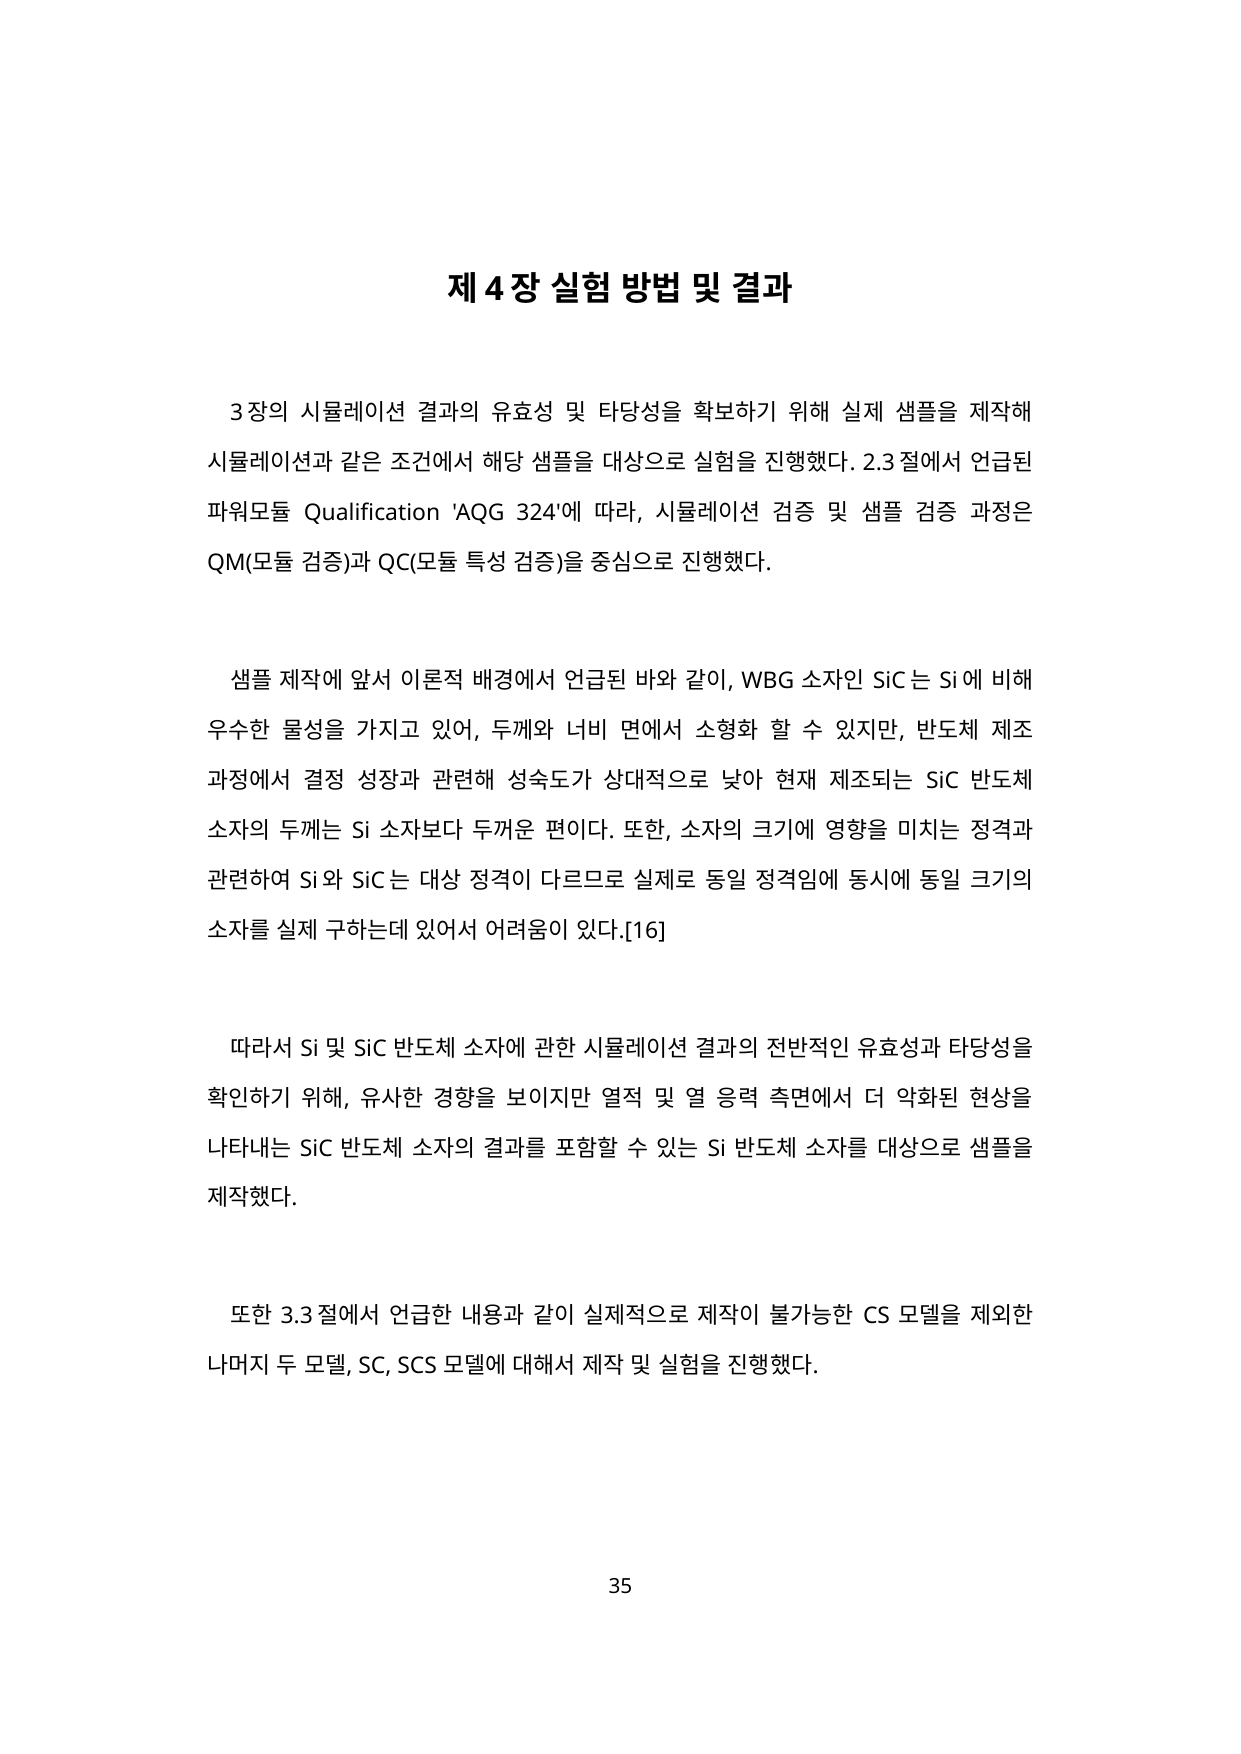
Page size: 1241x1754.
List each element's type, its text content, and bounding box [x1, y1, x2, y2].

text 따라서 Si 및 SiC 반도체 소자에 관한 시뮬레이션 결과의 전반적인 유효성과 타당성을 확인하기 위해, 유사한 경향을 보이지만 열적 및 열 응력 측면에서 더 악화된 현상을 나타내는 SiC 반도체 소자의 결과를 포함할 수 있는 Si 반도체 소자를 대상으로 샘플을 제작했다. [207, 1029, 1033, 1213]
text 또한 3.3절에서 언급한 내용과 같이 실제적으로 제작이 불가능한 CS 모델을 제외한 나머지 두 모델, SC, SCS 모델에 대해서 제작 및 실험을 진행했다. [207, 1297, 1033, 1381]
title 제4장 실험 방법 및 결과 [207, 261, 1033, 310]
text 3장의 시뮬레이션 결과의 유효성 및 타당성을 확보하기 위해 실제 샘플을 제작해 시뮬레이션과 같은 조건에서 해당 샘플을 대상으로 실험을 진행했다. 2.3절에서 언급된 파워모듈 Qualification 'AQG 324'에 따라, 시뮬레이션 검증 및 샘플 검증 과정은 QM(모듈 검증)과 QC(모듈 특성 검증)을 중심으로 진행했다. [207, 394, 1033, 577]
text 샘플 제작에 앞서 이론적 배경에서 언급된 바와 같이, WBG 소자인 SiC는 Si에 비해 우수한 물성을 가지고 있어, 두께와 너비 면에서 소형화 할 수 있지만, 반도체 제조 과정에서 결정 성장과 관련해 성숙도가 상대적으로 낮아 현재 제조되는 SiC 반도체 소자의 두께는 Si 소자보다 두꺼운 편이다. 또한, 소자의 크기에 영향을 미치는 정격과 관련하여 Si와 SiC는 대상 정격이 다르므로 실제로 동일 정격임에 동시에 동일 크기의 소자를 실제 구하는데 있어서 어려움이 있다.[16] [207, 662, 1033, 945]
